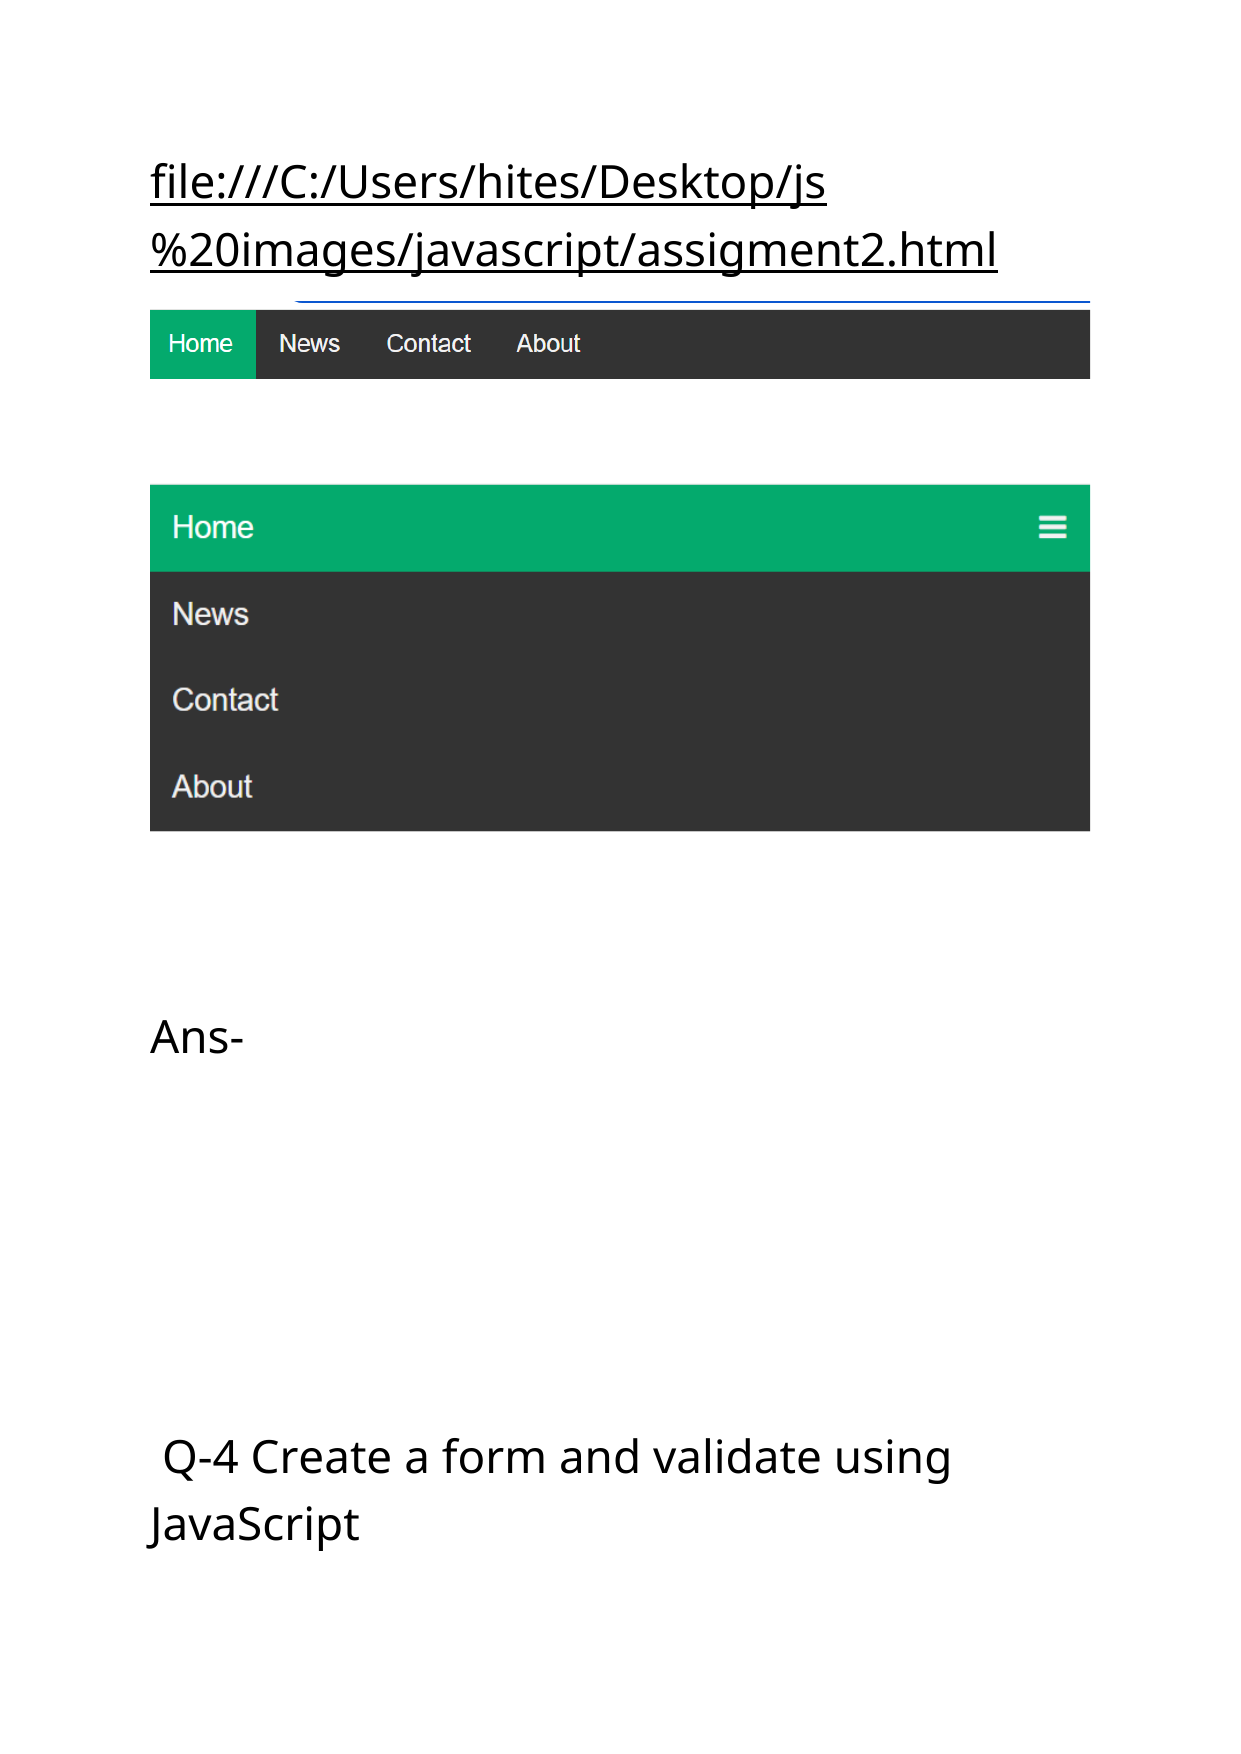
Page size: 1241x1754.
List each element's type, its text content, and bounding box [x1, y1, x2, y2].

text Q-4 Create a form and validate using JavaScript [150, 1424, 1090, 1554]
text file:///C:/Users/hites/Desktop/js%20images/javascript/assigment2.html [150, 150, 1090, 280]
picture [150, 301, 1091, 460]
picture [150, 478, 1091, 902]
text Ans- [150, 1005, 1090, 1067]
